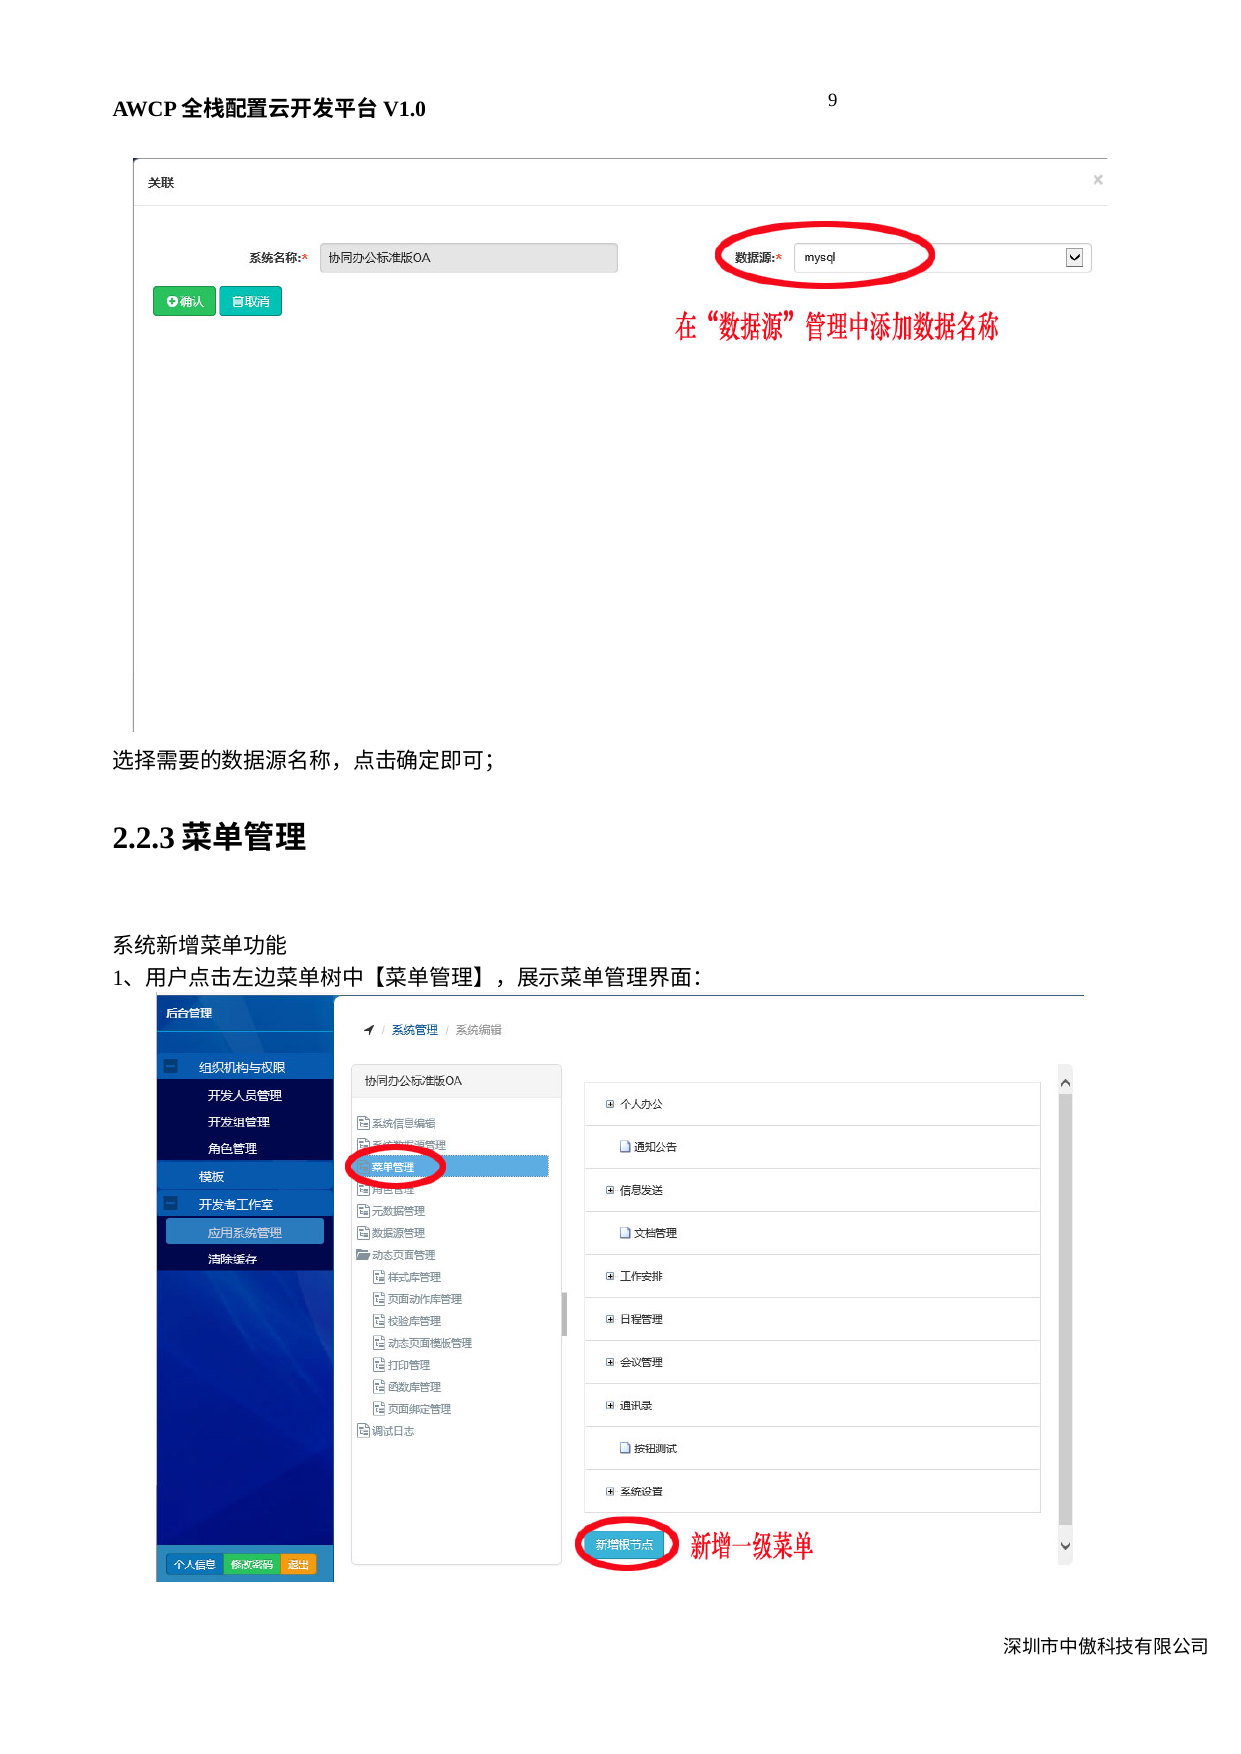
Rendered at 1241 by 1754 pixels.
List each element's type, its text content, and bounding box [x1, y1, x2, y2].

text 系统新增菜单功能 [112, 927, 1128, 960]
picture [156, 992, 1084, 1582]
subtitle 2.2.3菜单管理 [112, 803, 1128, 868]
list 用户点击左边菜单树中【菜单管理】，展示菜单管理界面： [112, 960, 1128, 992]
text 选择需要的数据源名称，点击确定即可； [112, 743, 1128, 776]
picture [132, 158, 1108, 732]
